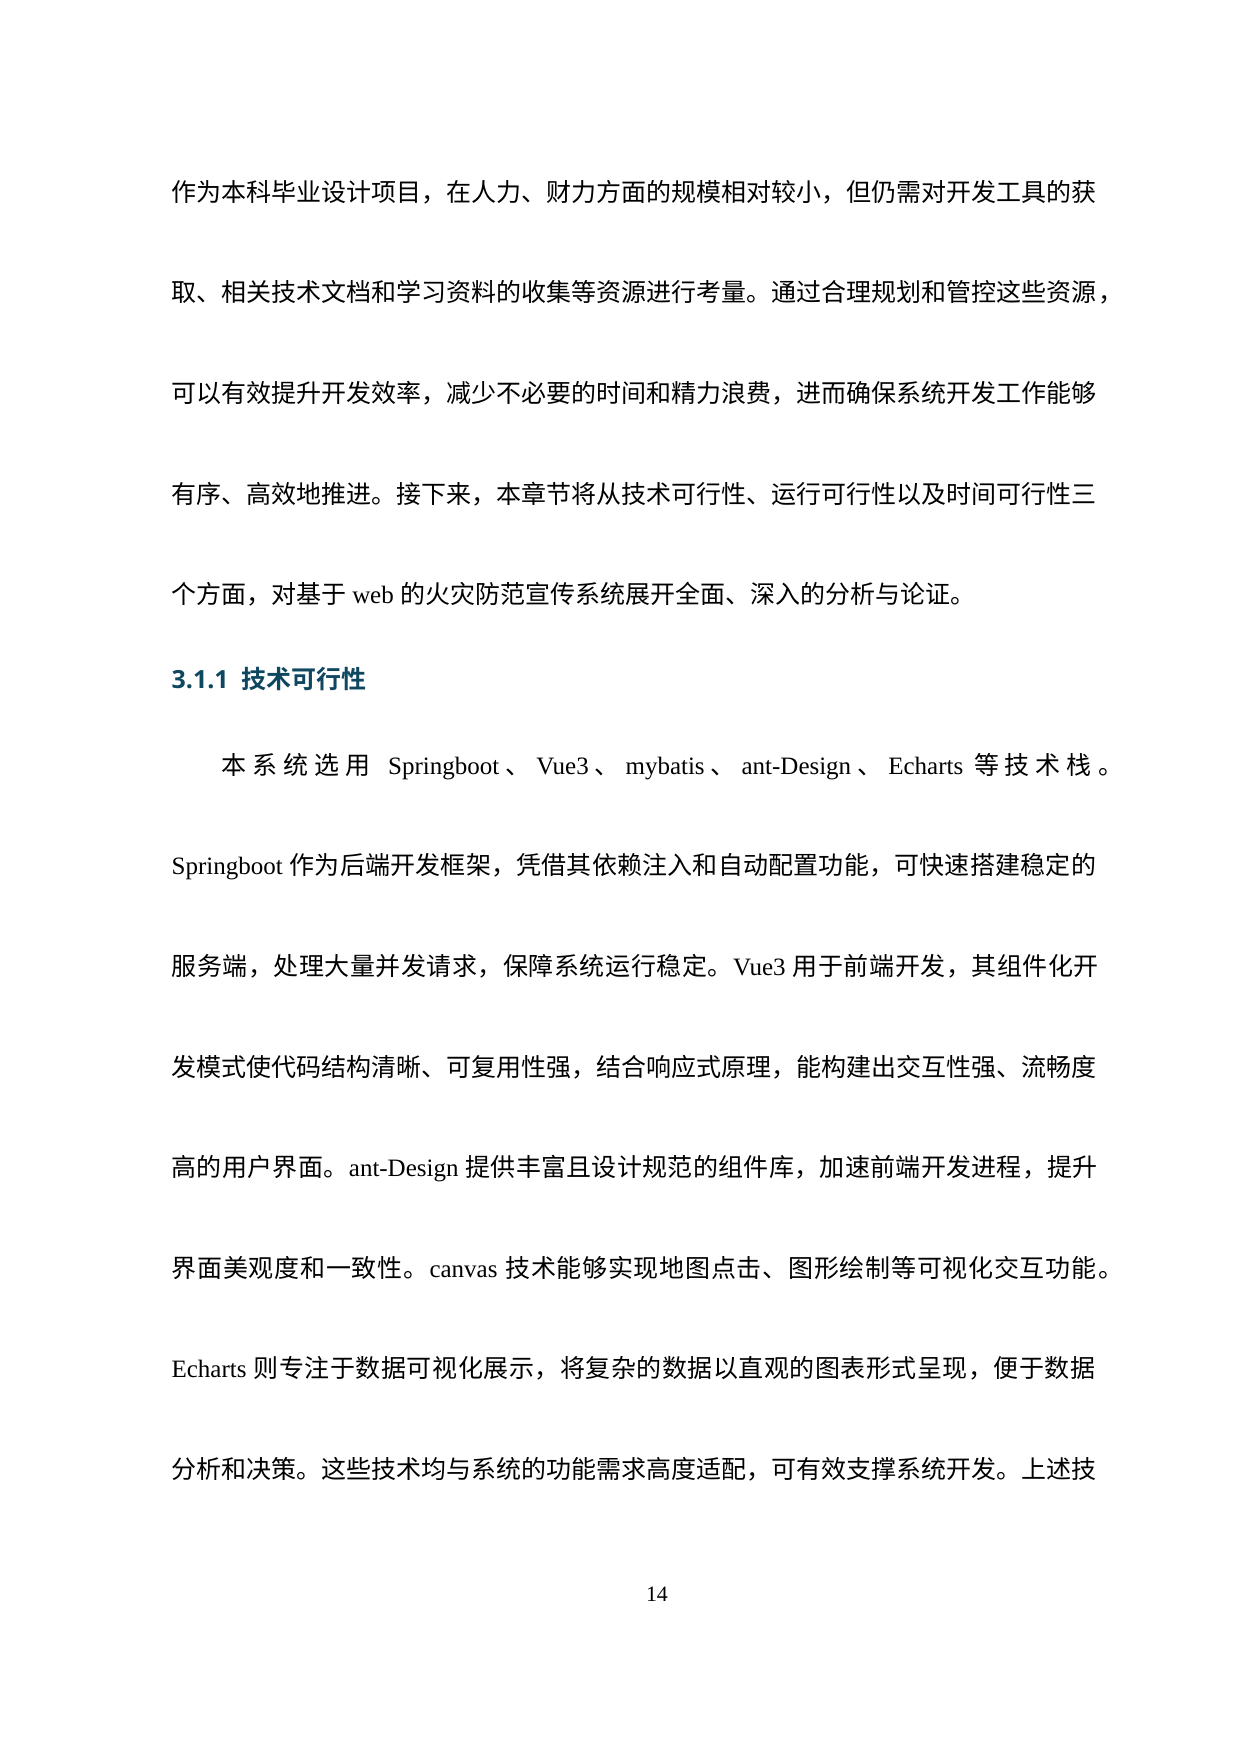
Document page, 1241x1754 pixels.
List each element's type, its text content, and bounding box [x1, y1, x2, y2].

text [171, 730, 1098, 1501]
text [171, 157, 1098, 626]
subtitle 3.1.1 技术可行性 [171, 644, 1098, 712]
